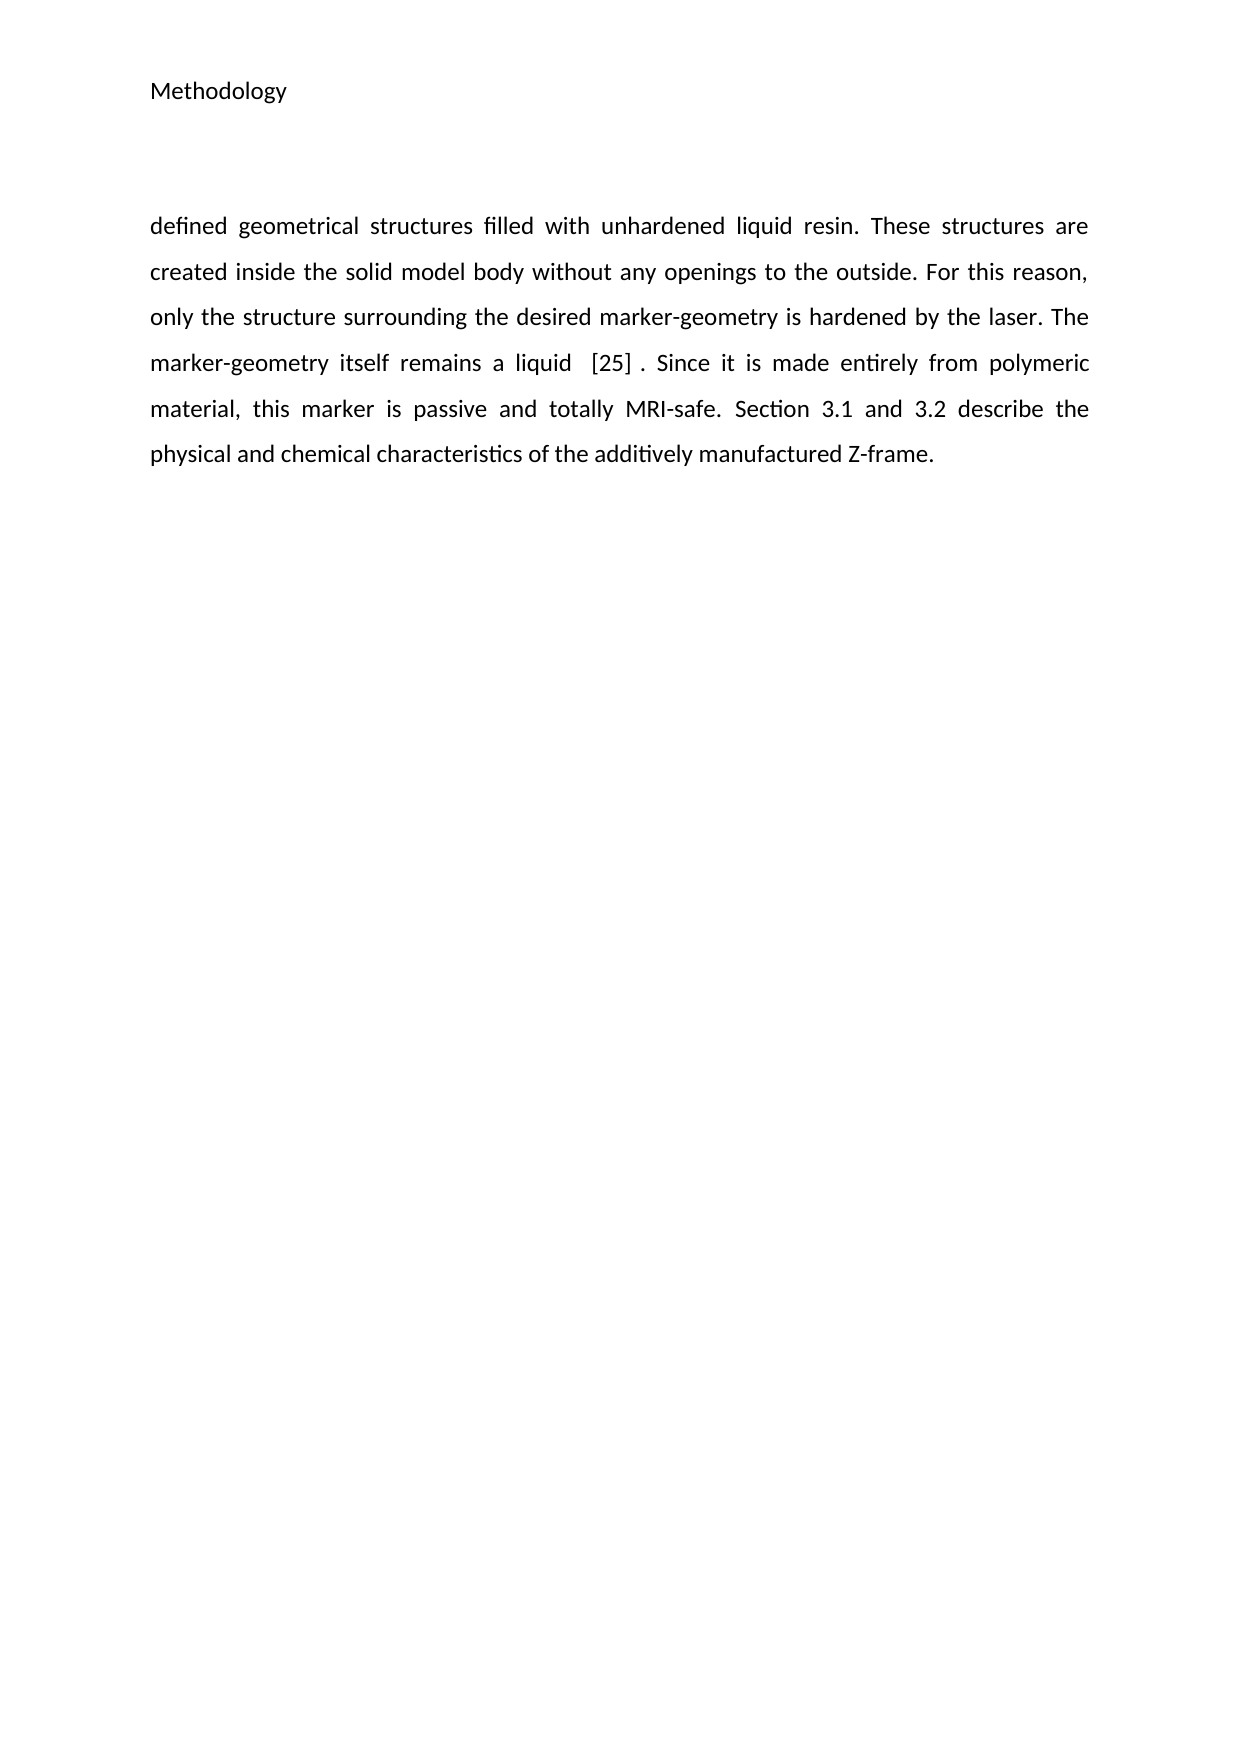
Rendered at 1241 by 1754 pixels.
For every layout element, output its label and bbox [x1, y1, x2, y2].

text [150, 210, 1090, 469]
